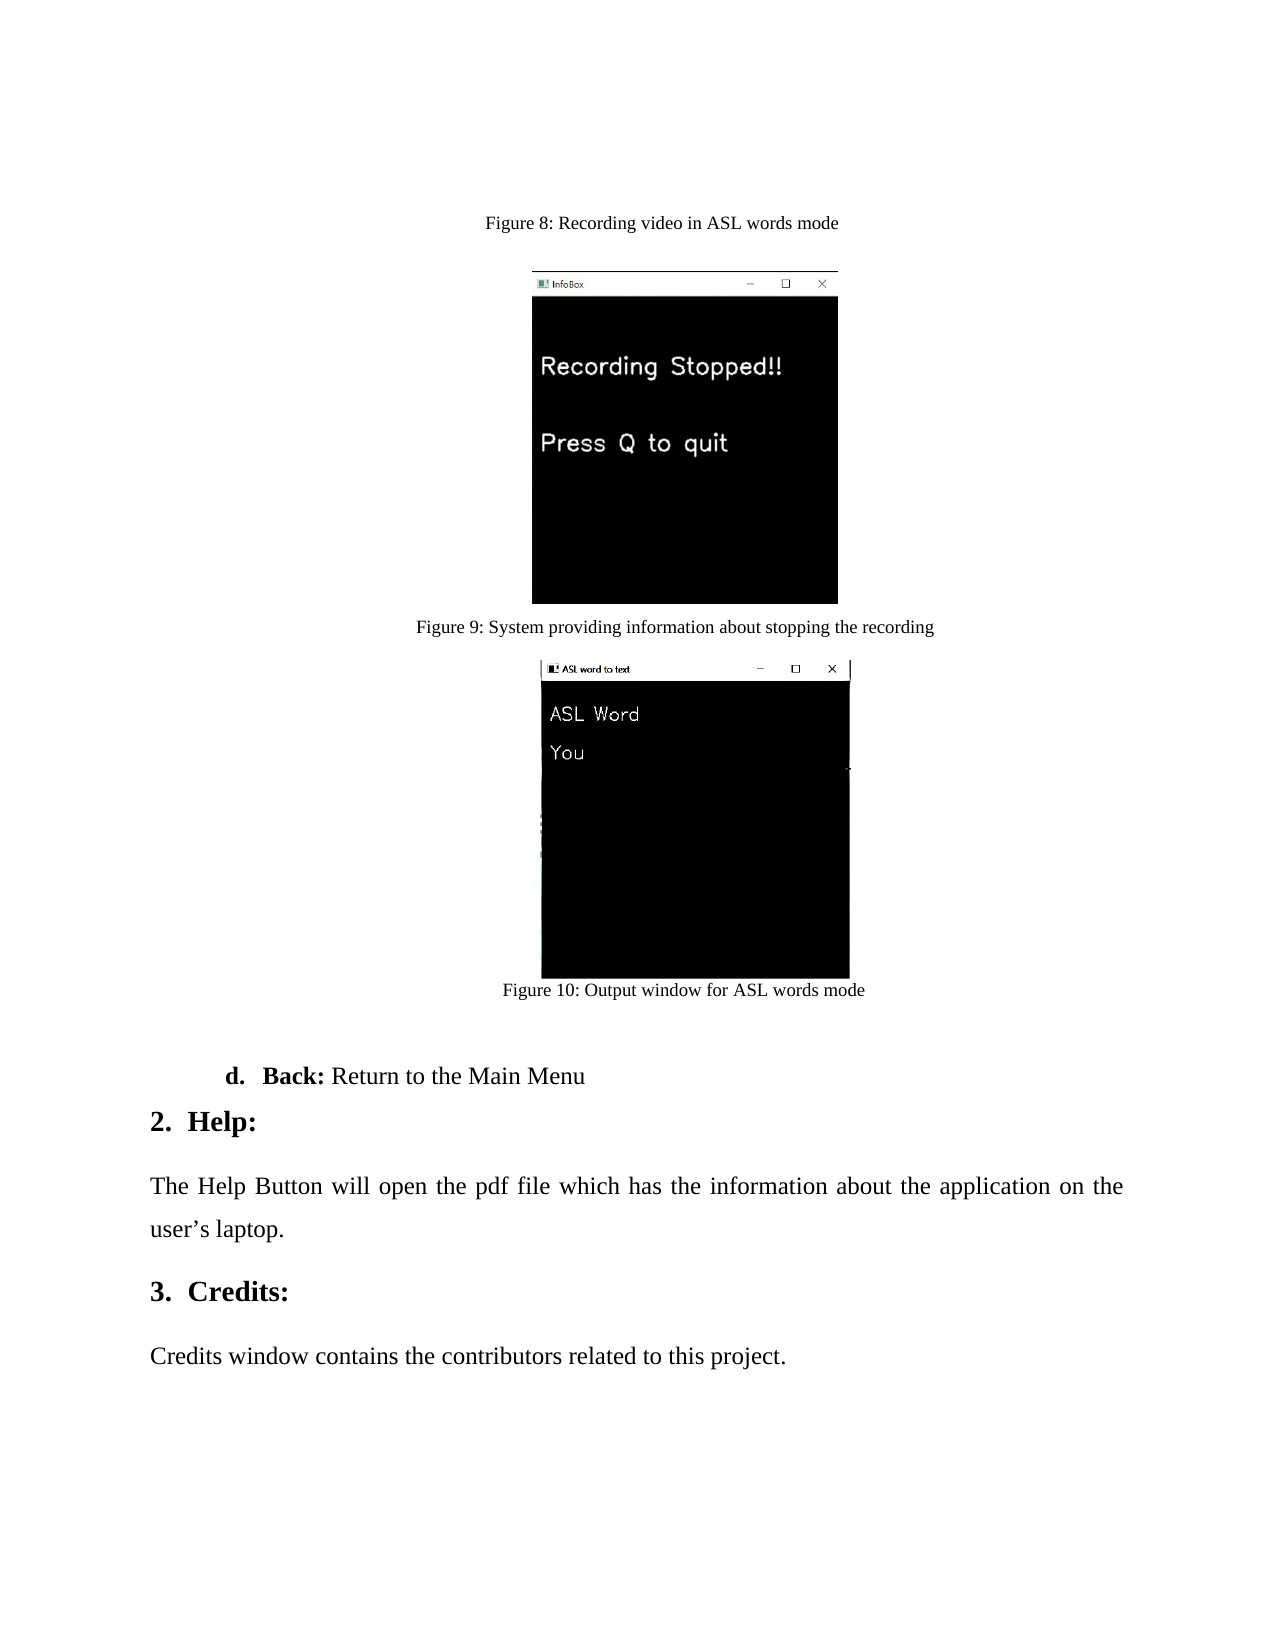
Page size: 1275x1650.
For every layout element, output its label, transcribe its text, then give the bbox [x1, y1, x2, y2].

list Help: [150, 1104, 1125, 1138]
list Credits: [150, 1274, 1125, 1308]
picture [531, 271, 842, 608]
picture [540, 660, 851, 978]
text Credits window contains the contributors related to this project. [150, 1341, 1125, 1370]
text The Help Button will open the pdf file which has the information about the application on the user’s laptop. [150, 1171, 1125, 1243]
list Back: Return to the Main Menu [225, 1000, 1125, 1090]
